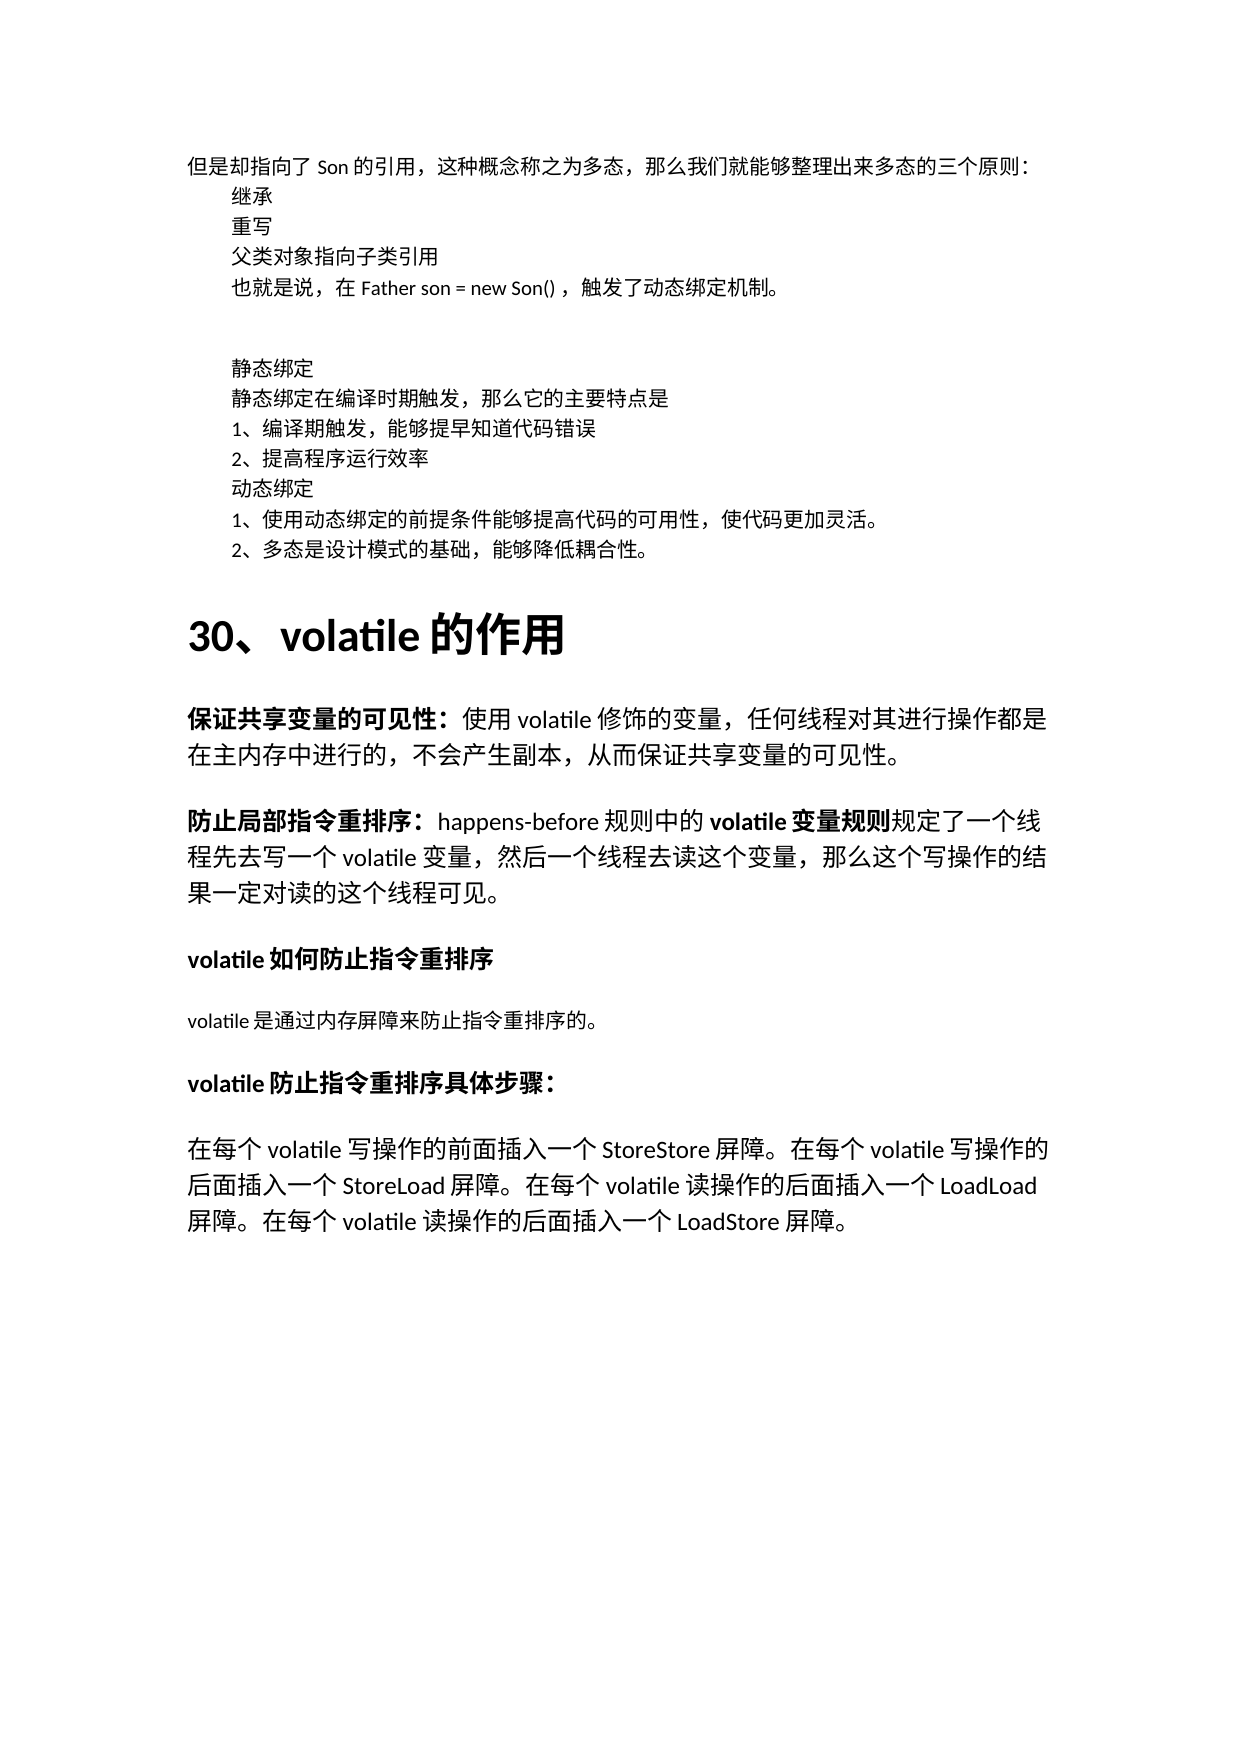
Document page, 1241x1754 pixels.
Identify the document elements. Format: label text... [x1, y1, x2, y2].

text volatile防止指令重排序具体步骤： [187, 1064, 1053, 1100]
text volatile是通过内存屏障来防止指令重排序的。 [187, 1004, 1053, 1035]
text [187, 150, 1053, 180]
text 2、提高程序运行效率 [187, 442, 1053, 473]
text 1、使用动态绑定的前提条件能够提高代码的可用性，使代码更加灵活。 [187, 503, 1053, 533]
text volatile如何防止指令重排序 [187, 939, 1053, 975]
text 也就是说，在 Father son = new Son() ，触发了动态绑定机制。 [187, 271, 1053, 301]
text 父类对象指向子类引用 [187, 241, 1053, 271]
subtitle 30、volatile的作用 [187, 599, 1053, 665]
text 防止局部指令重排序：happens-before规则中的volatile变量规则规定了一个线程先去写一个volatile变量，然后一个线程去读这个变量，那么这个写操作的结果一定对读的这个线程可见。 [187, 801, 1053, 910]
text 保证共享变量的可见性：使用volatile修饰的变量，任何线程对其进行操作都是在主内存中进行的，不会产生副本，从而保证共享变量的可见性。 [187, 699, 1053, 772]
text 重写 [187, 210, 1053, 241]
text 在每个volatile写操作的前面插入一个StoreStore屏障。在每个volatile写操作的后面插入一个StoreLoad屏障。在每个volatile读操作的后面插入一个LoadLoad屏障。在每个volatile读操作的后面插入一个LoadStore屏障。 [187, 1129, 1053, 1238]
text 静态绑定 [187, 352, 1053, 382]
text 1、编译期触发，能够提早知道代码错误 [187, 412, 1053, 442]
text 2、多态是设计模式的基础，能够降低耦合性。 [187, 533, 1053, 563]
text 动态绑定 [187, 473, 1053, 503]
text 继承 [187, 180, 1053, 210]
text 静态绑定在编译时期触发，那么它的主要特点是 [187, 382, 1053, 412]
